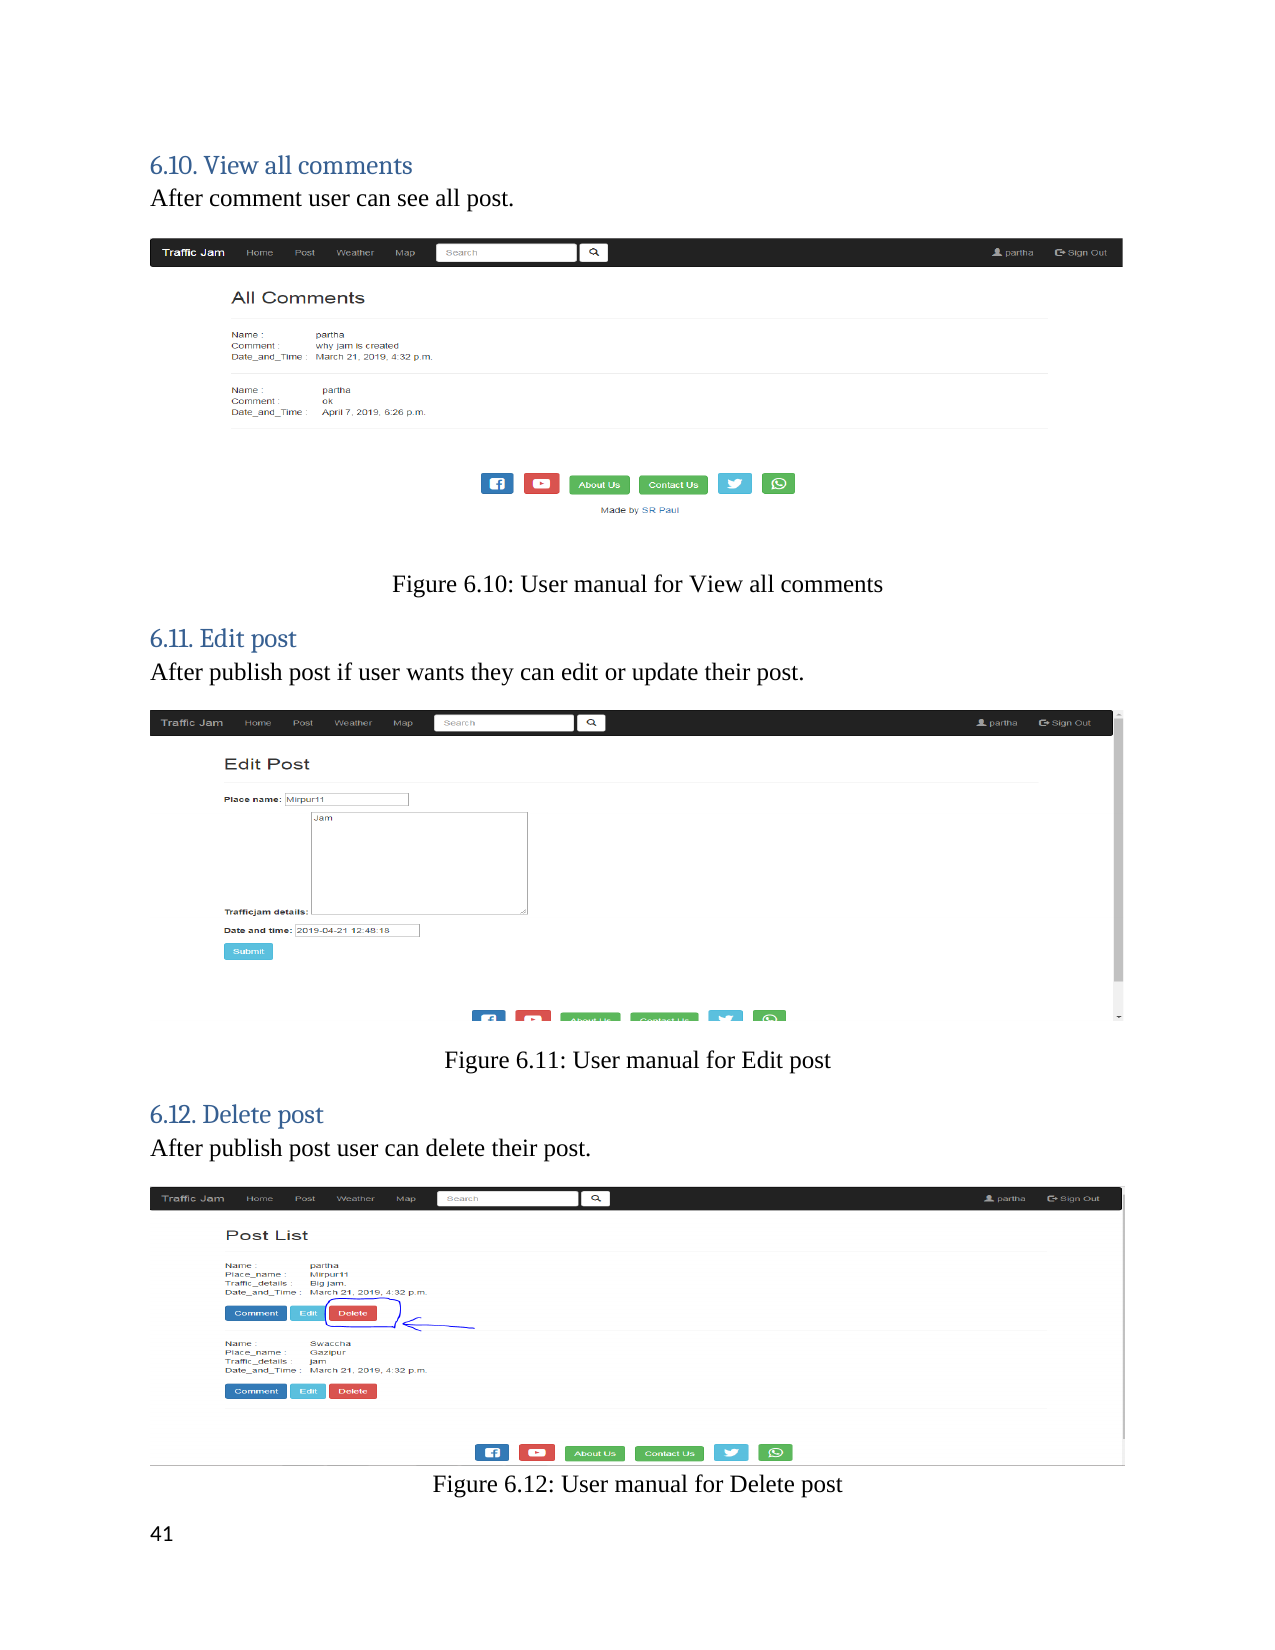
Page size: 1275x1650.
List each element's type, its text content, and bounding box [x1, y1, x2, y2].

text Figure 6.12: User manual for Delete post [150, 1466, 1125, 1498]
picture [150, 1186, 1125, 1466]
text After publish post user can delete their post. [150, 1133, 1125, 1162]
picture [150, 710, 1124, 1021]
picture [150, 237, 1123, 545]
text After publish post if user wants they can edit or update their post. [150, 657, 1125, 686]
subtitle 6.10. View all comments [150, 150, 1125, 181]
subtitle 6.12. Delete post [150, 1099, 1125, 1130]
subtitle 6.11. Edit post [150, 623, 1125, 654]
text Figure 6.10: User manual for View all comments [150, 569, 1125, 598]
text Figure 6.11: User manual for Edit post [150, 1045, 1125, 1074]
text After comment user can see all post. [150, 183, 1125, 212]
